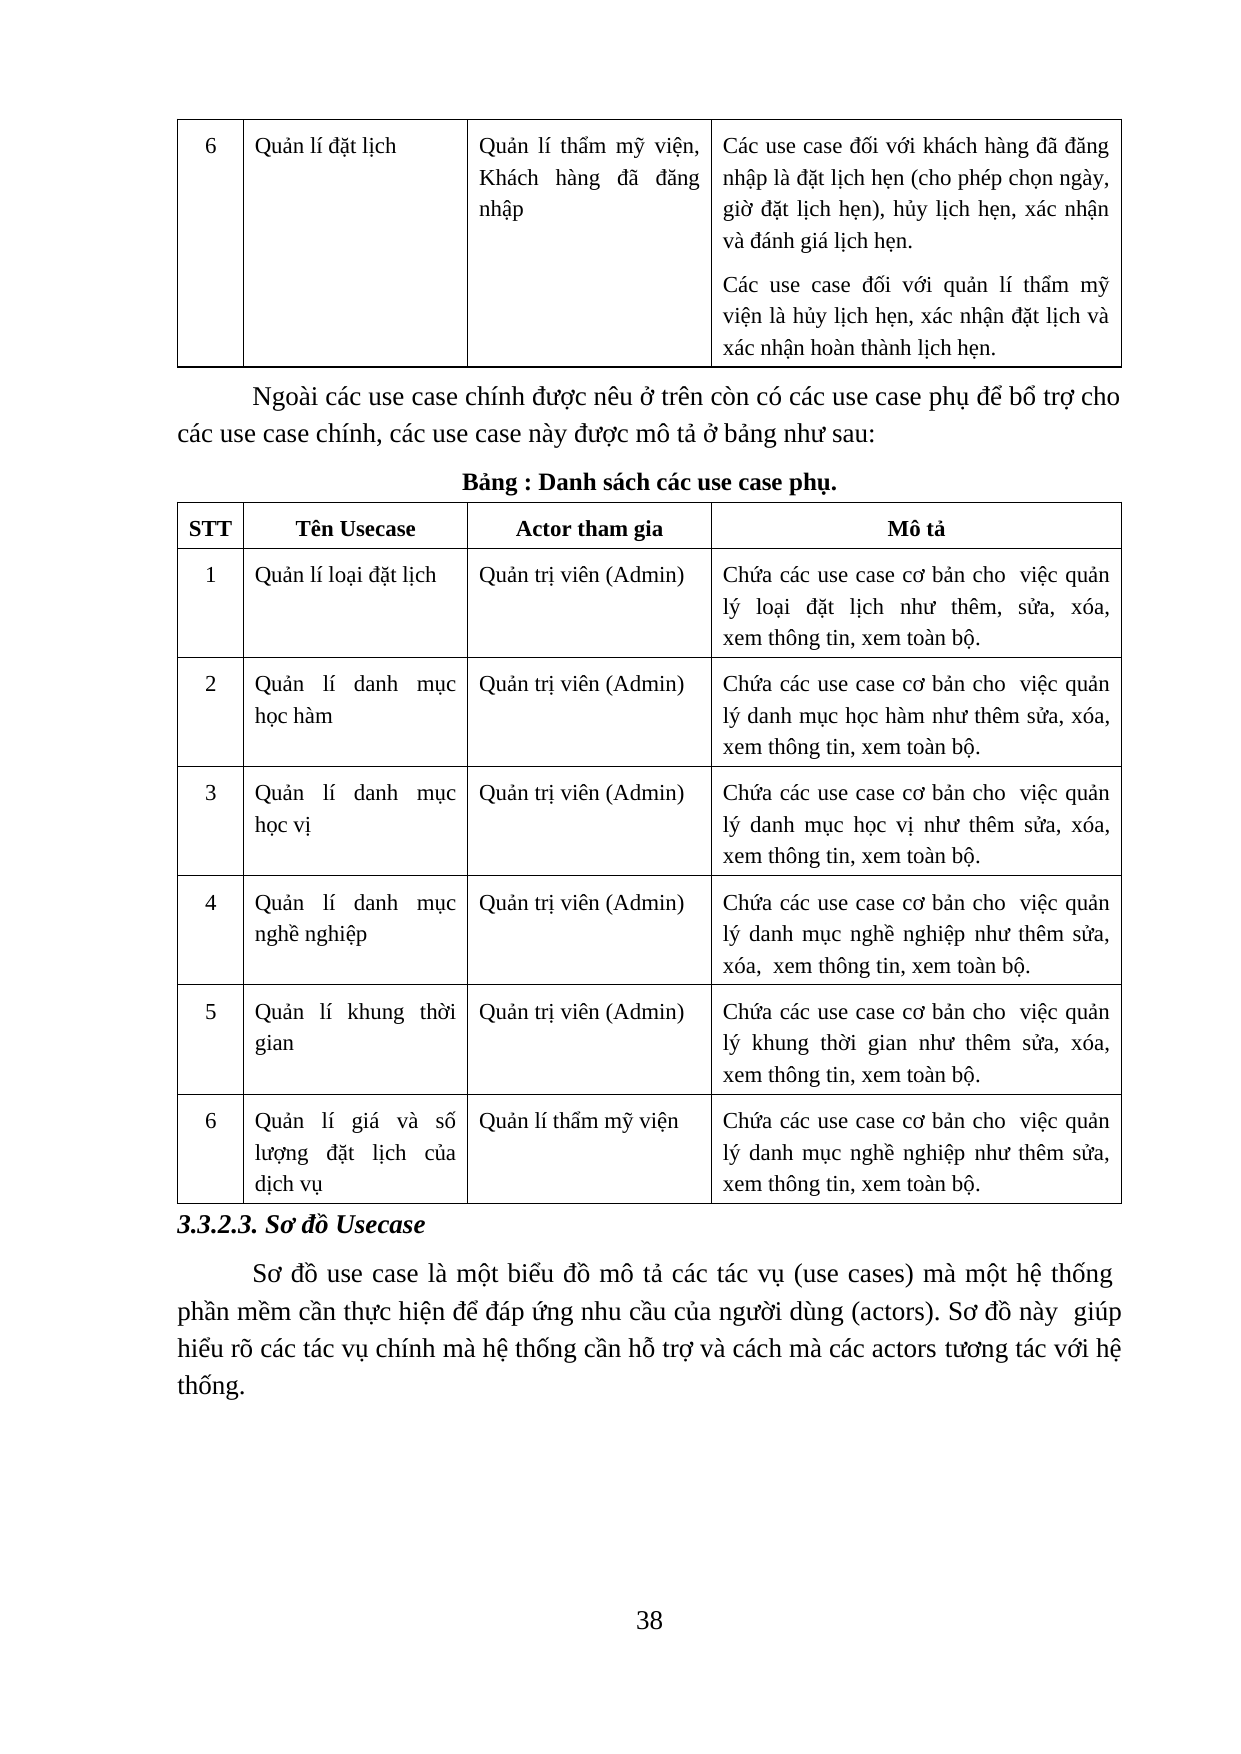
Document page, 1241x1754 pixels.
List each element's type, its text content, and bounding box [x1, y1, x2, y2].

table_cell Quản trị viên (Admin) [468, 658, 711, 766]
table_header Mô tả [712, 503, 1121, 548]
table_cell Quản lí khung thời gian [244, 985, 467, 1093]
text Bảng : Danh sách các use case phụ. [177, 467, 1122, 496]
table_cell 3 [178, 767, 243, 875]
table_cell Quản lí thẩm mỹ viện, Khách hàng đã đăng nhập [468, 120, 711, 366]
table_cell Quản lí danh mục học hàm [244, 658, 467, 766]
table_cell 6 [178, 1095, 243, 1203]
table_cell Chứa các use case cơ bản cho việc quản lý danh mục học hàm như thêm sửa, xóa, xem thông tin, xem toàn bộ. [712, 658, 1121, 766]
table_cell Chứa các use case cơ bản cho việc quản lý danh mục nghề nghiệp như thêm sửa, xem thông tin, xem toàn bộ. [712, 1095, 1121, 1203]
table_header Actor tham gia [468, 503, 711, 548]
table_cell Quản lí thẩm mỹ viện [468, 1095, 711, 1203]
table_cell Chứa các use case cơ bản cho việc quản lý danh mục nghề nghiệp như thêm sửa, xóa, xem thông tin, xem toàn bộ. [712, 876, 1121, 984]
table_cell Chứa các use case cơ bản cho việc quản lý khung thời gian như thêm sửa, xóa, xem thông tin, xem toàn bộ. [712, 985, 1121, 1093]
table_cell 1 [178, 549, 243, 657]
table_cell Quản lí danh mục học vị [244, 767, 467, 875]
table_cell Các use case đối với khách hàng đã đăng nhập là đặt lịch hẹn (cho phép chọn ngày, giờ đặt lịch hẹn), hủy lịch hẹn, xác nhận và đánh giá lịch hẹn. Các use case đối với quản lí thẩm mỹ viện là hủy lịch hẹn, xác nhận đặt lịch và xác nhận hoàn thành lịch hẹn. [712, 120, 1121, 366]
table_cell Chứa các use case cơ bản cho việc quản lý danh mục học vị như thêm sửa, xóa, xem thông tin, xem toàn bộ. [712, 767, 1121, 875]
table_cell 6 [178, 120, 243, 366]
table_cell Quản lí danh mục nghề nghiệp [244, 876, 467, 984]
text Sơ đồ use case là một biểu đồ mô tả các tác vụ (use cases) mà một hệ thống phần mềm cần thực hiện để đáp ứng nhu cầu của người dùng (actors). Sơ đồ này giúp hiểu rõ các tác vụ chính mà hệ thống cần hỗ trợ và cách mà các actors tương tác với hệ thống. [177, 1258, 1122, 1401]
table_header Tên Usecase [244, 503, 467, 548]
table_cell 2 [178, 658, 243, 766]
table_cell Quản trị viên (Admin) [468, 876, 711, 984]
table_cell Quản lí đặt lịch [244, 120, 467, 366]
text Ngoài các use case chính được nêu ở trên còn có các use case phụ để bổ trợ cho các use case chính, các use case này được mô tả ở bảng như sau: [177, 380, 1122, 448]
table_cell 5 [178, 985, 243, 1093]
table_cell Quản lí loại đặt lịch [244, 549, 467, 657]
table_cell Quản trị viên (Admin) [468, 549, 711, 657]
table_cell 4 [178, 876, 243, 984]
table_cell Quản lí giá và số lượng đặt lịch của dịch vụ [244, 1095, 467, 1203]
subtitle 3.3.2.3. Sơ đồ Usecase [177, 1208, 1122, 1239]
table_cell Chứa các use case cơ bản cho việc quản lý loại đặt lịch như thêm, sửa, xóa, xem thông tin, xem toàn bộ. [712, 549, 1121, 657]
table_cell Quản trị viên (Admin) [468, 767, 711, 875]
table_cell Quản trị viên (Admin) [468, 985, 711, 1093]
table_header STT [178, 503, 243, 548]
